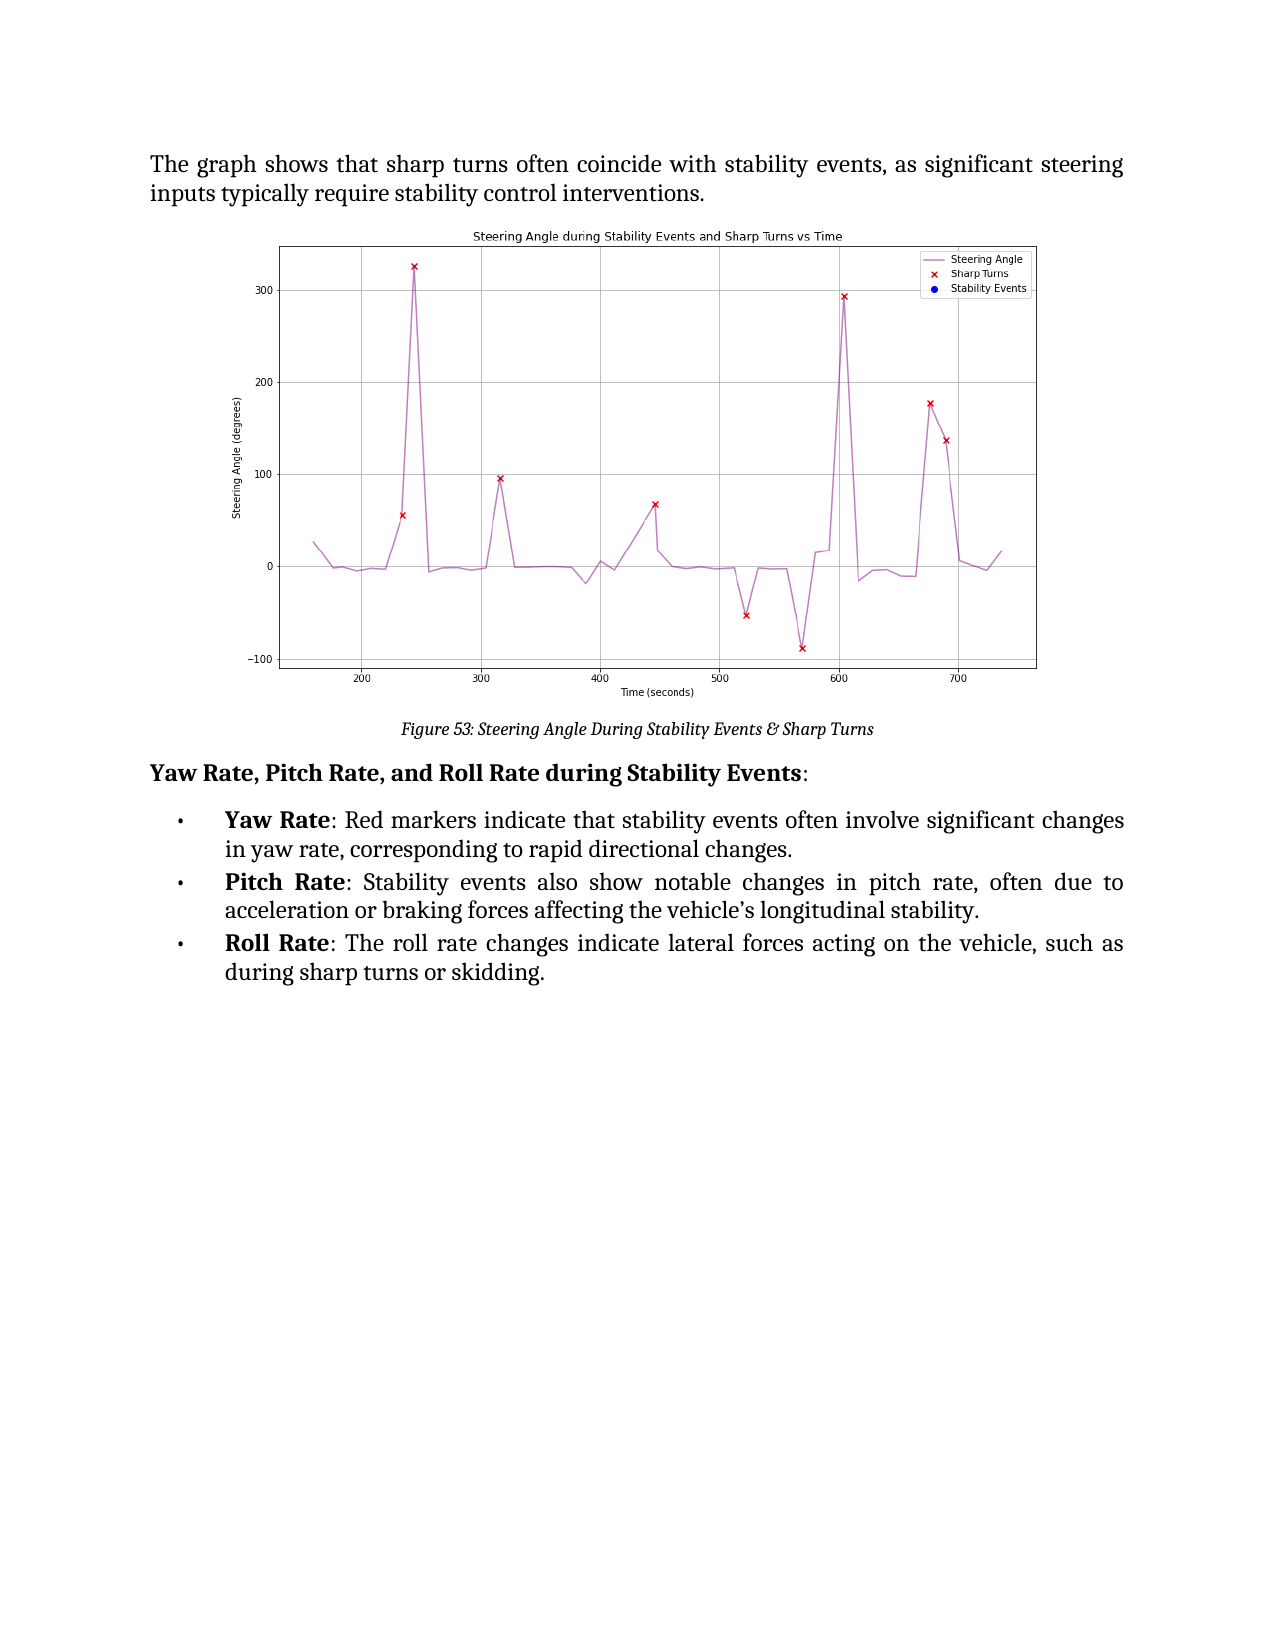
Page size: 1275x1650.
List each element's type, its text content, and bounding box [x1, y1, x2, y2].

list Roll Rate: The roll rate changes indicate lateral forces acting on the vehicle, such as during sharp turns or skidding. [175, 929, 1125, 986]
text Yaw Rate, Pitch Rate, and Roll Rate during Stability Events: [150, 759, 1125, 787]
list Pitch Rate: Stability events also show notable changes in pitch rate, often due to acceleration or braking forces affecting the vehicle’s longitudinal stability. [175, 867, 1125, 925]
text Figure 53: Steering Angle During Stability Events & Sharp Turns [150, 718, 1125, 740]
picture [228, 226, 1047, 700]
text The graph shows that sharp turns often coincide with stability events, as significant steering inputs typically require stability control interventions. [150, 150, 1125, 207]
list Yaw Rate: Red markers indicate that stability events often involve significant changes in yaw rate, corresponding to rapid directional changes. [175, 806, 1125, 864]
